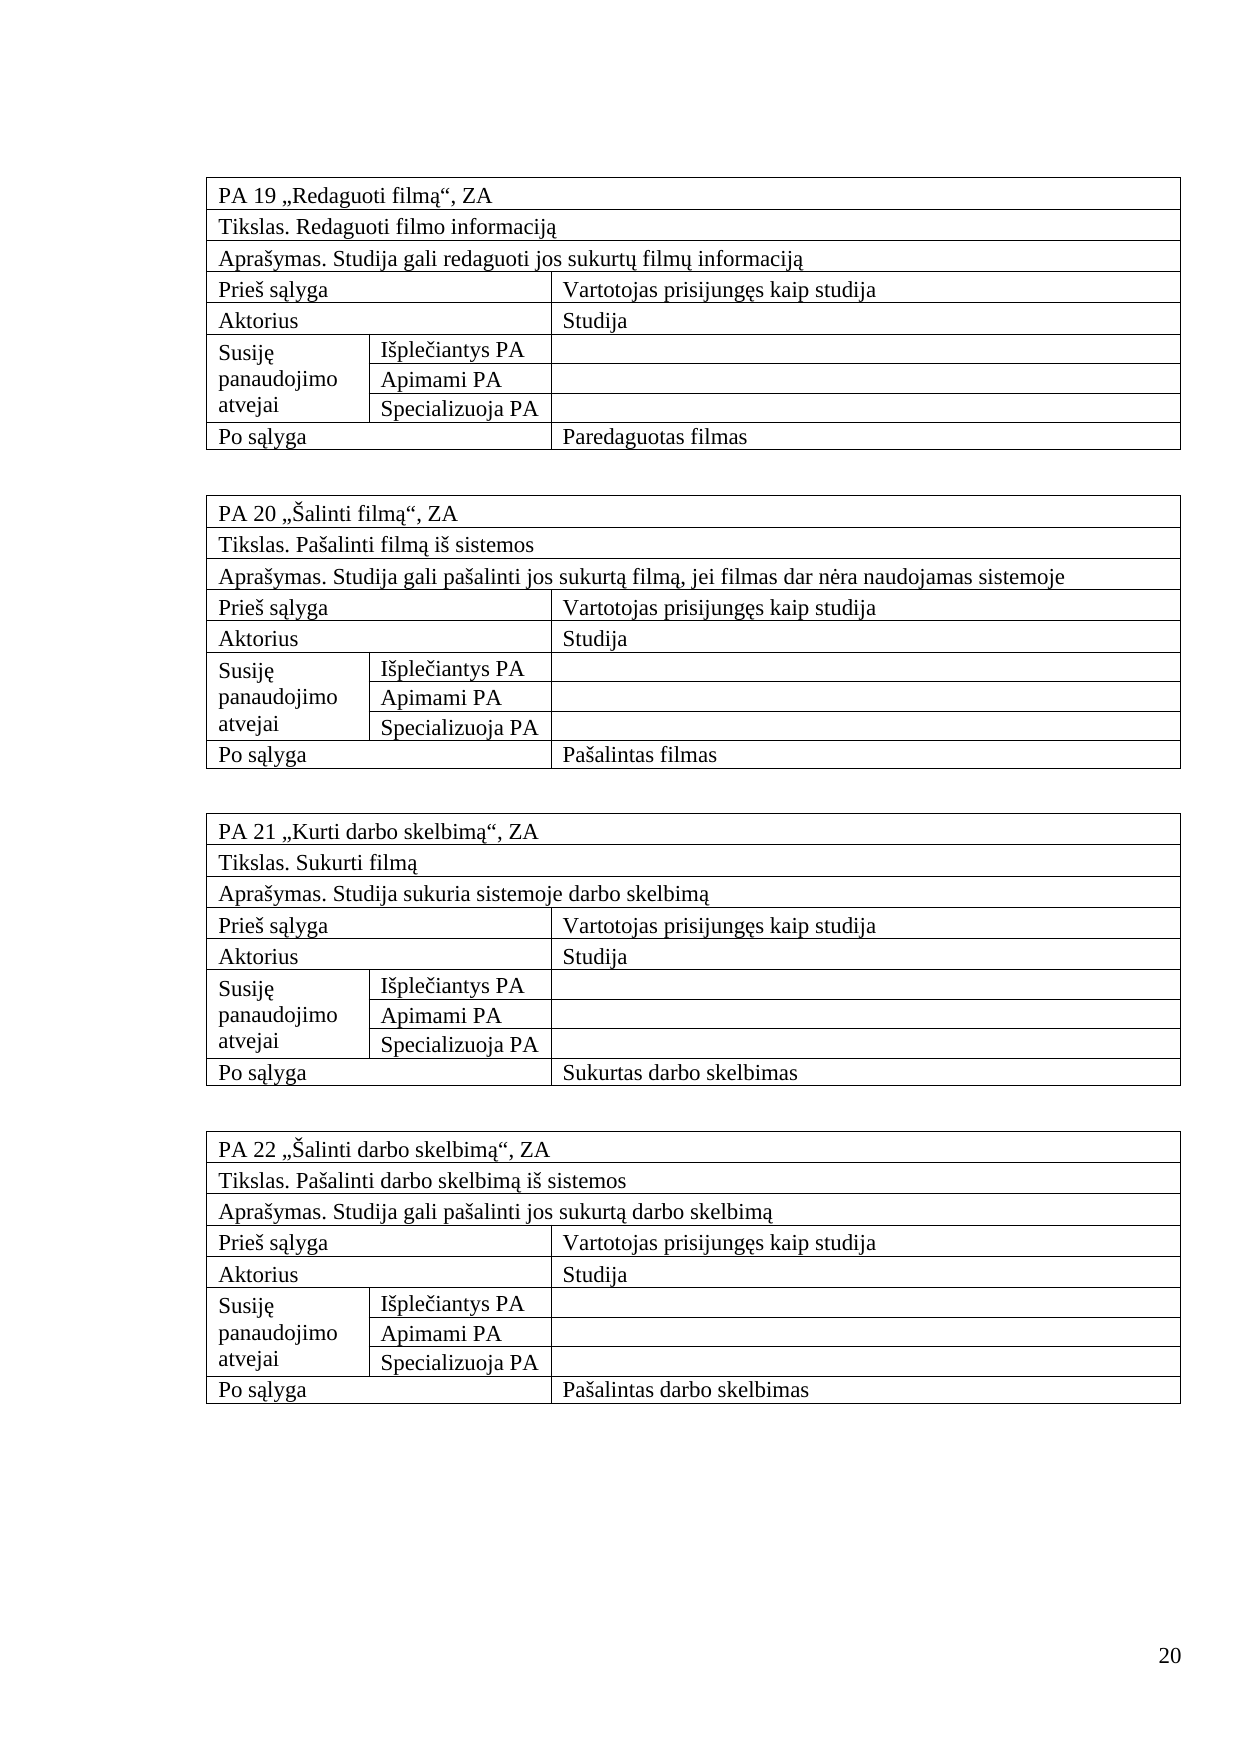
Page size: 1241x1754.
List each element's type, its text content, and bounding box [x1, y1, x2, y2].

table_cell Studija [552, 939, 1180, 969]
table_cell Išplečiantys PA [370, 653, 551, 681]
table_cell [552, 1347, 1180, 1376]
table_cell Studija [552, 303, 1180, 333]
table_cell Specializuoja PA [370, 394, 551, 422]
table_cell [552, 653, 1180, 681]
table_cell Studija [552, 1257, 1180, 1287]
table_cell Pašalintas darbo skelbimas [552, 1377, 1180, 1403]
table_cell Išplečiantys PA [370, 1288, 551, 1317]
table_cell Susiję panaudojimo atvejai [207, 653, 369, 740]
table_cell Vartotojas prisijungęs kaip studija [552, 272, 1180, 302]
table_cell Susiję panaudojimo atvejai [207, 970, 369, 1058]
table_cell Aprašymas. Studija gali pašalinti jos sukurtą filmą, jei filmas dar nėra naudojamas sistemoje [207, 559, 1180, 589]
table_header PA 20 „Šalinti filmą“, ZA [207, 496, 1180, 527]
table_cell [552, 970, 1180, 999]
table_cell Apimami PA [370, 1000, 551, 1028]
table_cell Apimami PA [370, 364, 551, 392]
table_cell Pašalintas filmas [552, 741, 1180, 767]
table_cell Specializuoja PA [370, 1029, 551, 1058]
table_cell [552, 712, 1180, 740]
table_cell Prieš sąlyga [207, 272, 551, 302]
table_cell Aktorius [207, 303, 551, 333]
table_cell Po sąlyga [207, 423, 551, 449]
table_cell [552, 1029, 1180, 1058]
table_cell Specializuoja PA [370, 1347, 551, 1376]
table_cell Po sąlyga [207, 1377, 551, 1403]
table_cell Prieš sąlyga [207, 908, 551, 938]
table_cell Tikslas. Pašalinti filmą iš sistemos [207, 528, 1180, 558]
table_cell Specializuoja PA [370, 712, 551, 740]
table_header PA 21 „Kurti darbo skelbimą“, ZA [207, 814, 1180, 844]
table_cell [552, 682, 1180, 711]
table_cell [552, 364, 1180, 392]
table_cell Susiję panaudojimo atvejai [207, 1288, 369, 1376]
table_header PA 19 „Redaguoti filmą“, ZA [207, 178, 1180, 208]
table_cell Paredaguotas filmas [552, 423, 1180, 449]
table_cell Aktorius [207, 1257, 551, 1287]
table_cell Vartotojas prisijungęs kaip studija [552, 590, 1180, 620]
table_cell Vartotojas prisijungęs kaip studija [552, 908, 1180, 938]
table_cell Aprašymas. Studija gali redaguoti jos sukurtų filmų informaciją [207, 241, 1180, 271]
table_cell Prieš sąlyga [207, 590, 551, 620]
table_cell [552, 1318, 1180, 1346]
table_cell Aktorius [207, 621, 551, 652]
table_cell Studija [552, 621, 1180, 652]
table_cell Tikslas. Sukurti filmą [207, 845, 1180, 876]
table_cell Vartotojas prisijungęs kaip studija [552, 1226, 1180, 1256]
table_cell Tikslas. Pašalinti darbo skelbimą iš sistemos [207, 1163, 1180, 1193]
table_cell Po sąlyga [207, 741, 551, 767]
table_cell Apimami PA [370, 1318, 551, 1346]
table_cell Aprašymas. Studija sukuria sistemoje darbo skelbimą [207, 877, 1180, 907]
table_cell Aktorius [207, 939, 551, 969]
table_cell Išplečiantys PA [370, 335, 551, 363]
table_cell Tikslas. Redaguoti filmo informaciją [207, 210, 1180, 240]
table_cell Aprašymas. Studija gali pašalinti jos sukurtą darbo skelbimą [207, 1194, 1180, 1224]
table_cell [552, 394, 1180, 422]
table_header PA 22 „Šalinti darbo skelbimą“, ZA [207, 1132, 1180, 1162]
table_cell Po sąlyga [207, 1059, 551, 1085]
table_cell Prieš sąlyga [207, 1226, 551, 1256]
table_cell Sukurtas darbo skelbimas [552, 1059, 1180, 1085]
table_cell Susiję panaudojimo atvejai [207, 335, 369, 422]
table_cell Išplečiantys PA [370, 970, 551, 999]
table_cell [552, 335, 1180, 363]
table_cell [552, 1000, 1180, 1028]
table_cell [552, 1288, 1180, 1317]
table_cell Apimami PA [370, 682, 551, 711]
